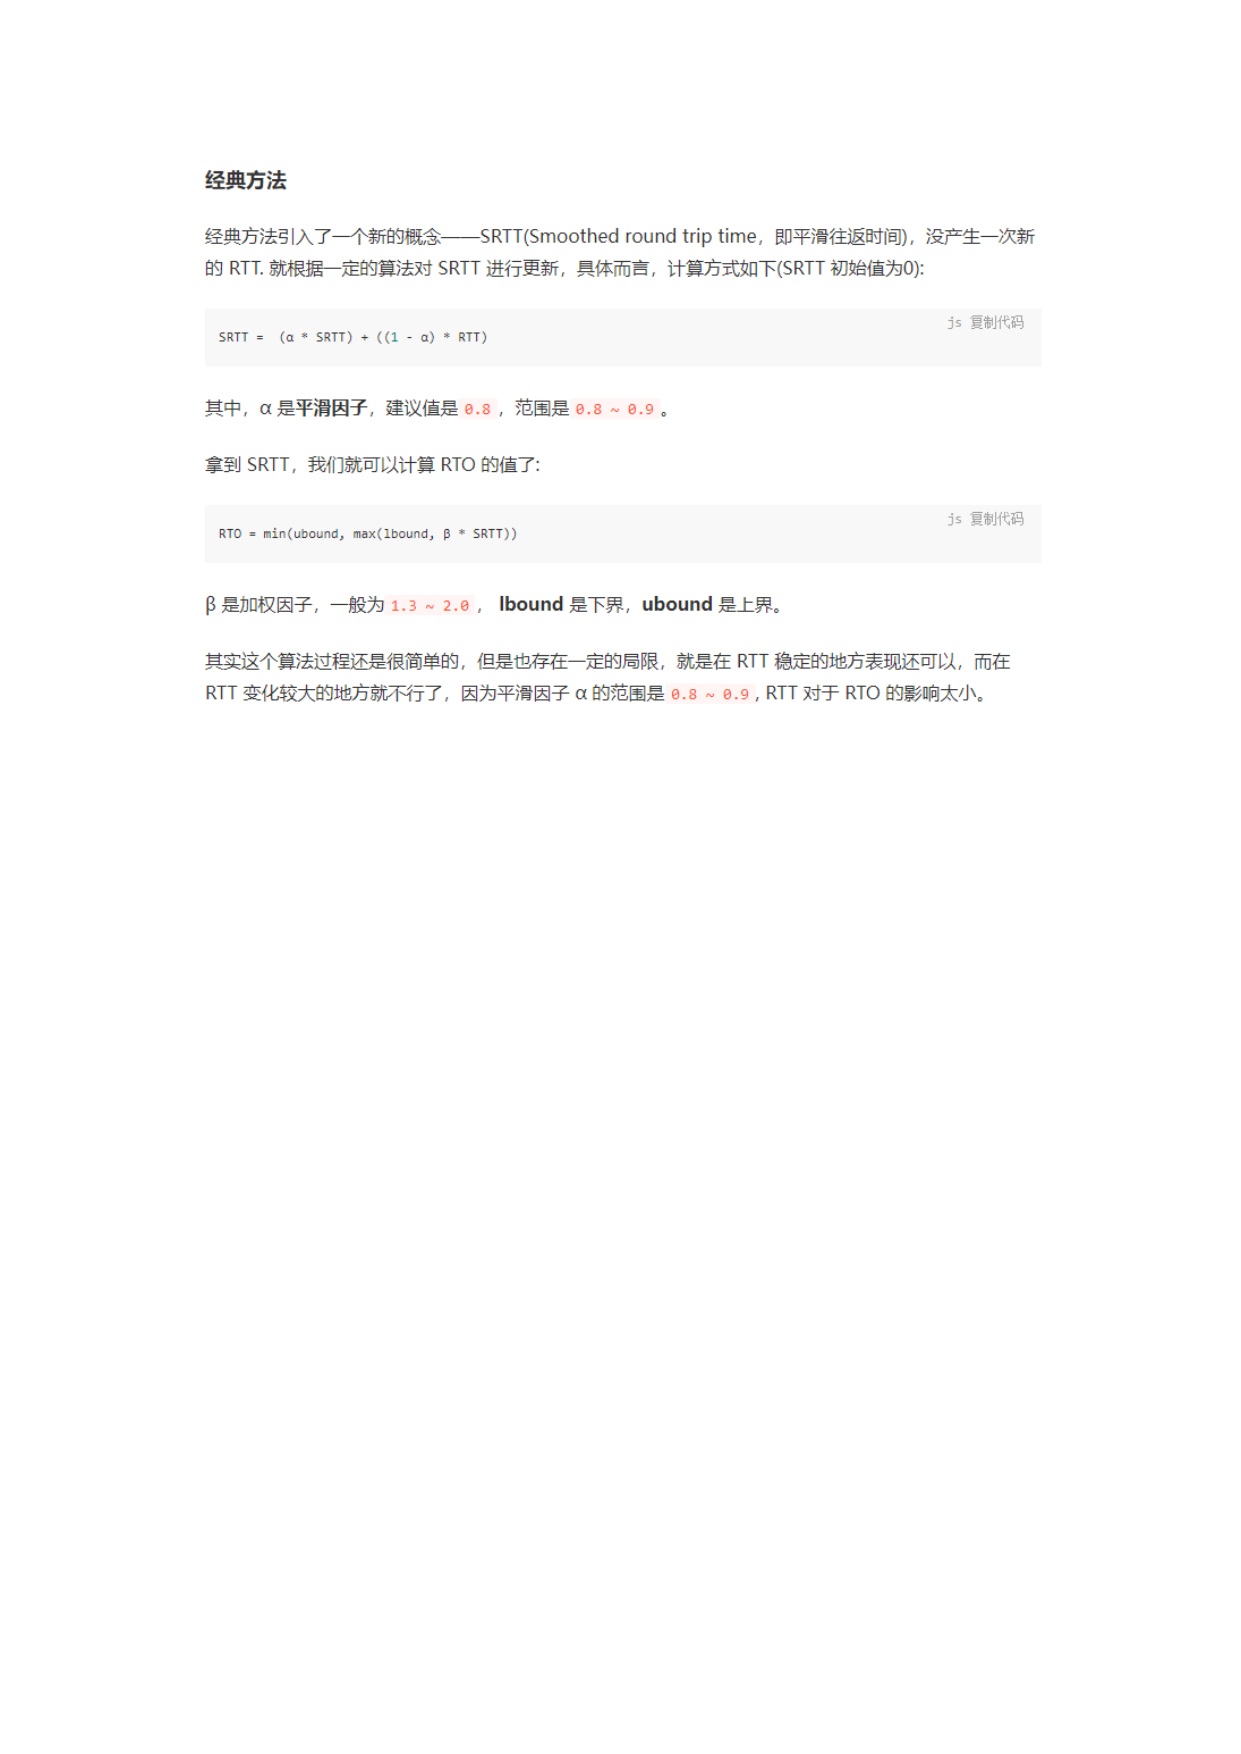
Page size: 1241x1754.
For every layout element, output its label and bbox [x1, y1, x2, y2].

picture [187, 162, 1053, 713]
